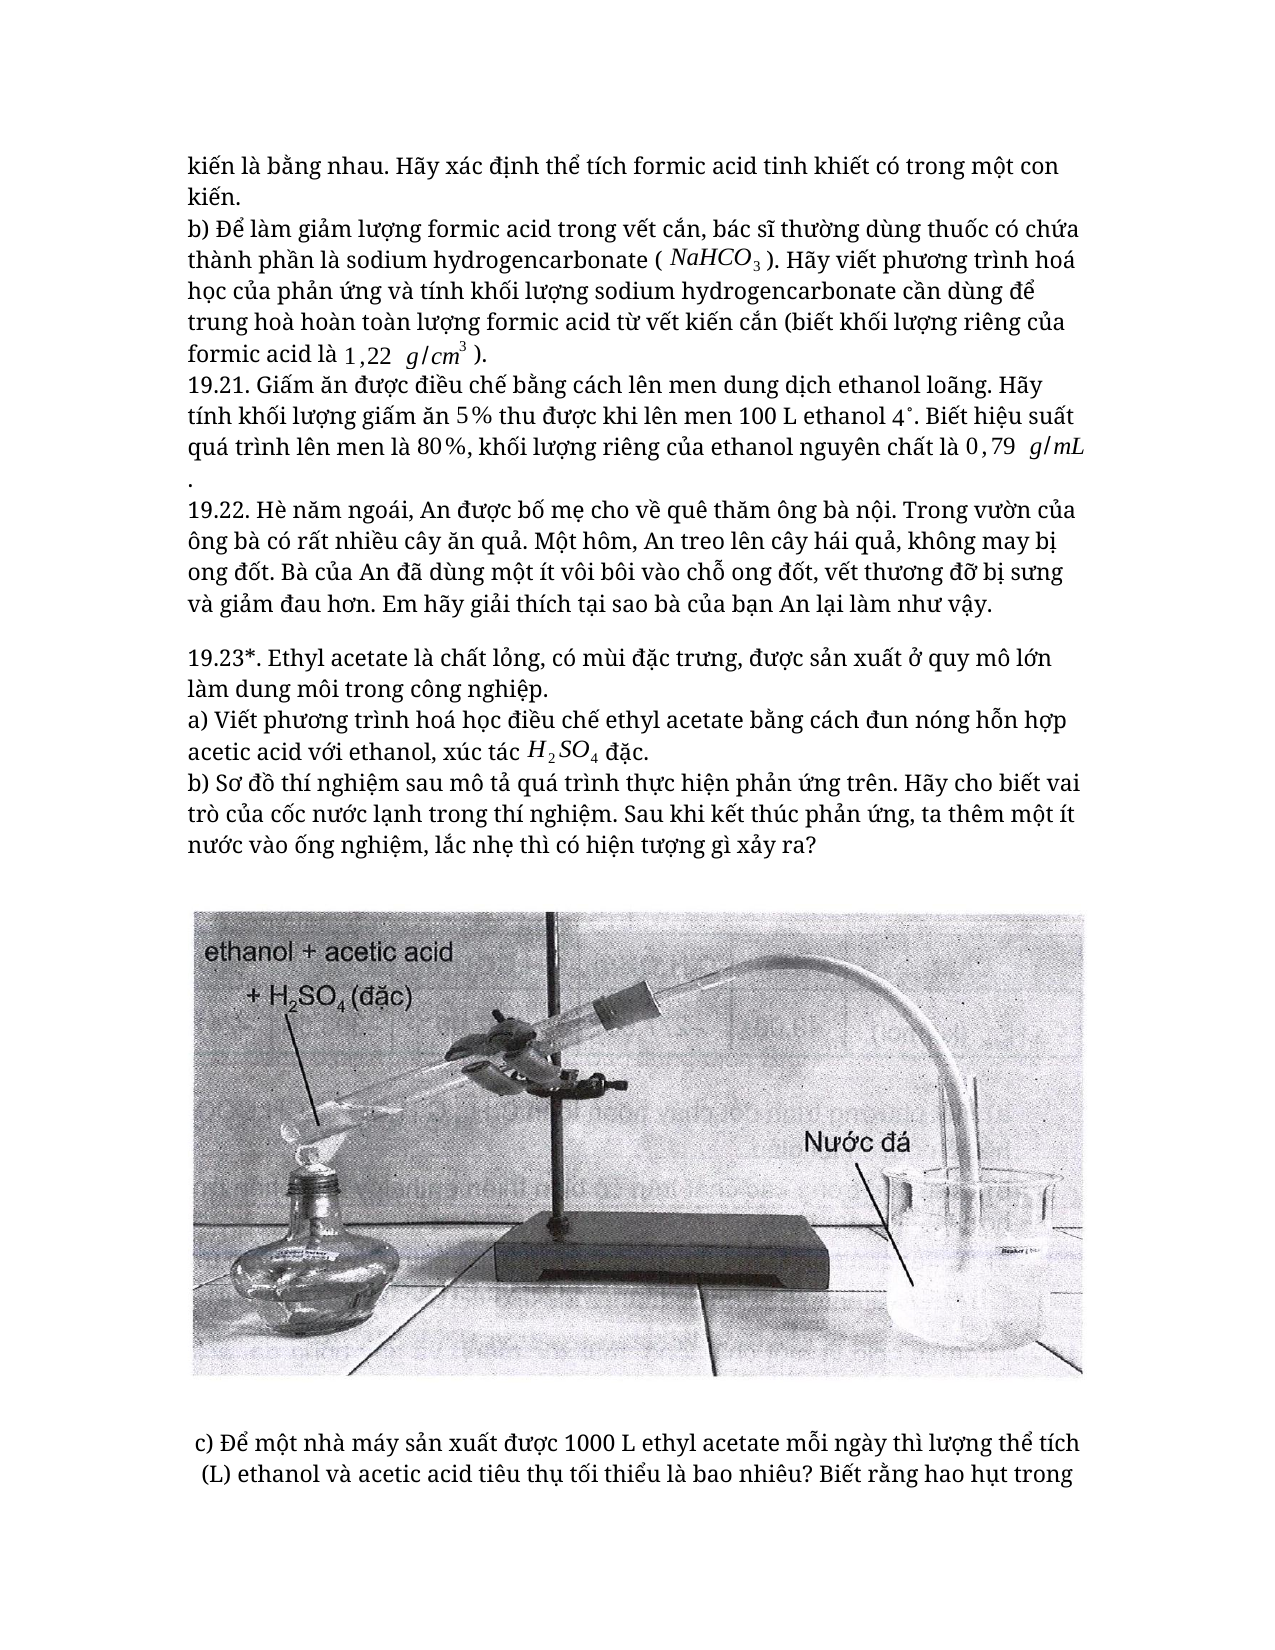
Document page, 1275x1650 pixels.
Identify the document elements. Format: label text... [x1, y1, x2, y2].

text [187, 1396, 1087, 1489]
picture [187, 904, 1088, 1383]
text 19.23*. Ethyl acetate là chất lỏng, có mùi đặc trưng, được sản xuất ở quy mô lớn làm dung môi trong công nghiệp. a) Viết phương trình hoá học điều chế ethyl acetate bằng cách đun nóng hỗn hợp acetic acid với ethanol, xúc tác đặc. b) Sơ đồ thí nghiệm sau mô tả quá trình thực hiện phản ứng trên. Hãy cho biết vai trò của cốc nước lạnh trong thí nghiệm. Sau khi kết thúc phản ứng, ta thêm một ít nước vào ống nghiệm, lắc nhẹ thì có hiện tượng gì xảy ra? [187, 642, 1087, 892]
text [187, 150, 1087, 619]
